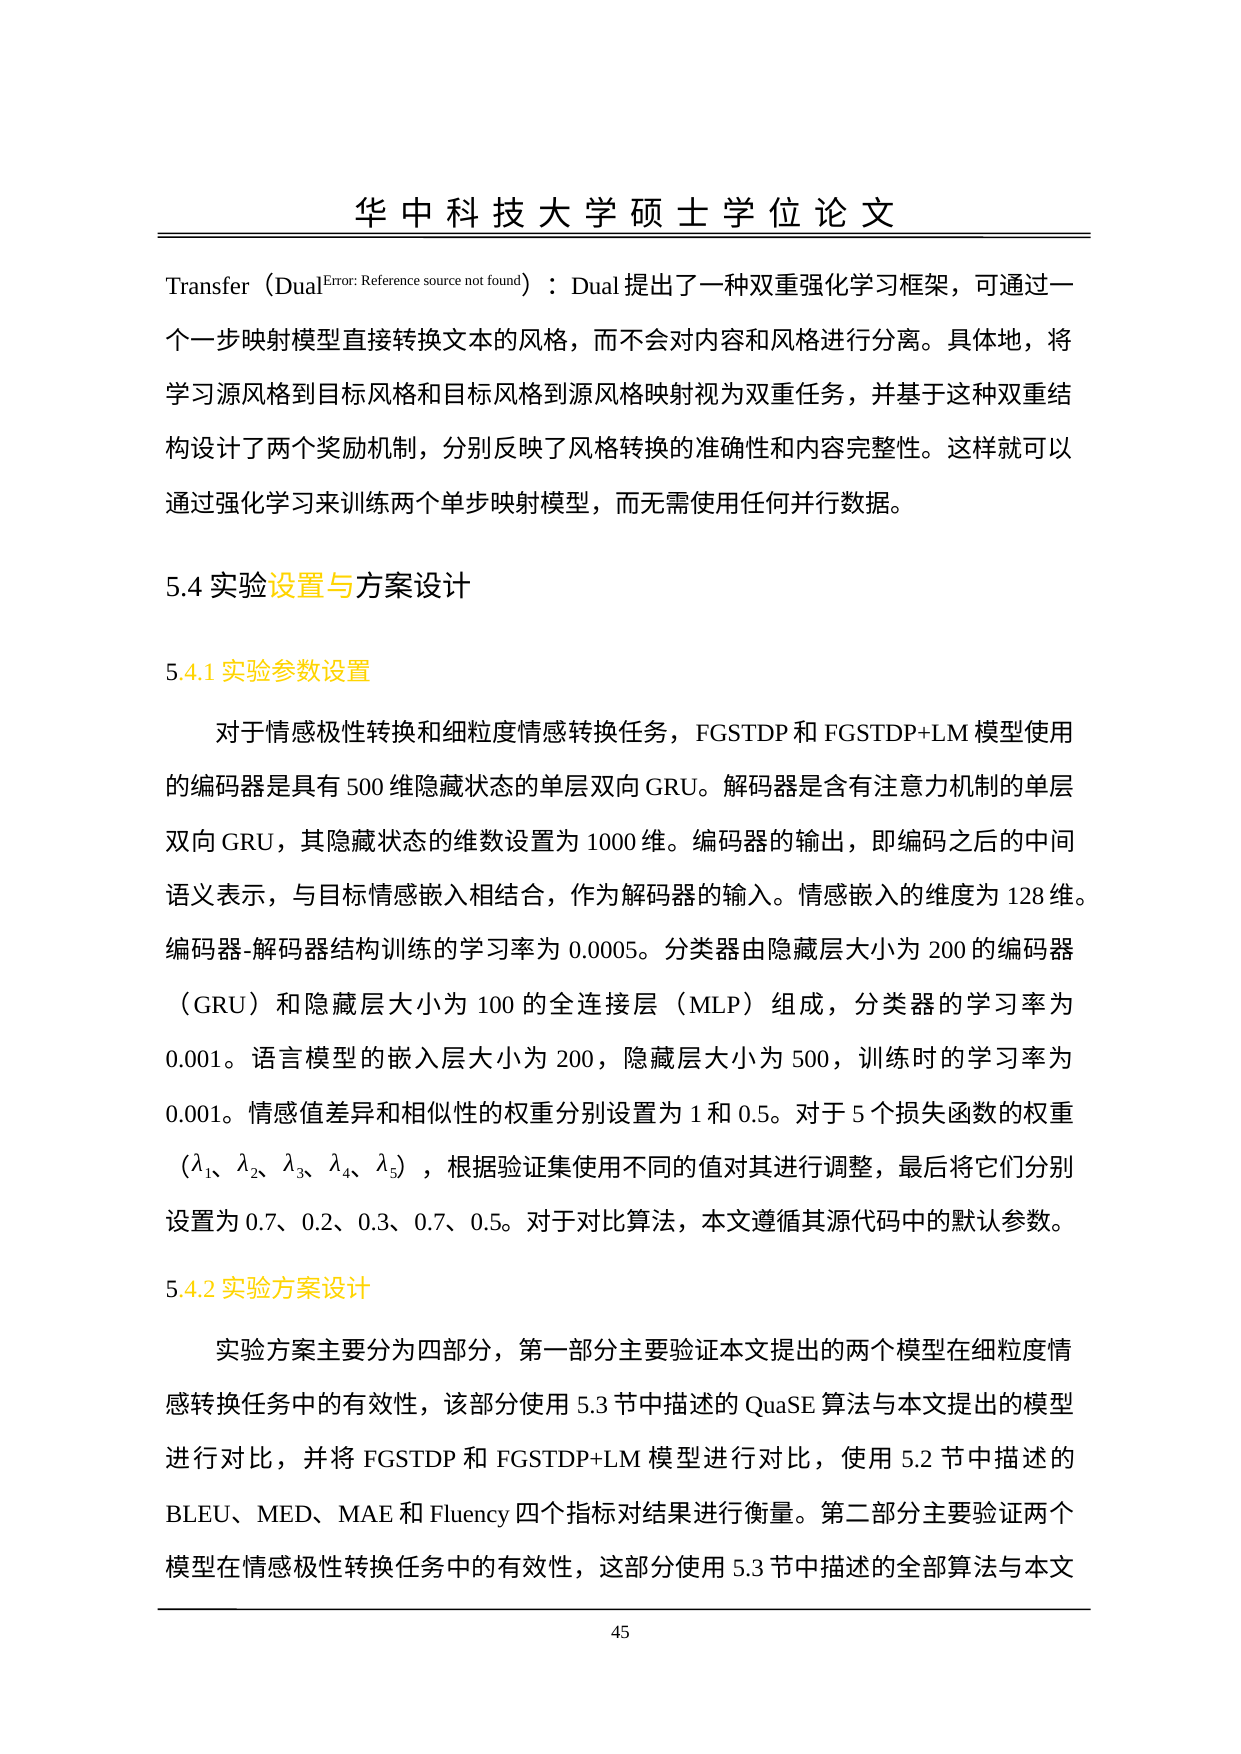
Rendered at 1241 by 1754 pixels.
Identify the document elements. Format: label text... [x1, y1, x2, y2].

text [165, 266, 1075, 519]
subtitle 5.4.1 实验参数设置 [165, 651, 1075, 687]
text 对于情感极性转换和细粒度情感转换任务，FGSTDP和FGSTDP+LM模型使用的编码器是具有500维隐藏状态的单层双向GRU。解码器是含有注意力机制的单层双向GRU，其隐藏状态的维数设置为1000维。编码器的输出，即编码之后的中间语义表示，与目标情感嵌入相结合，作为解码器的输入。情感嵌入的维度为128维。编码器-解码器结构训练的学习率为0.0005。分类器由隐藏层大小为200的编码器（GRU）和隐藏层大小为100的全连接层（MLP）组成，分类器的学习率为0.001。语言模型的嵌入层大小为200，隐藏层大小为500，训练时的学习率为0.001。情感值差异和相似性的权重分别设置为1和0.5。对于5个损失函数的权重（、、、、），根据验证集使用不同的值对其进行调整，最后将它们分别设置为0.7、0.2、0.3、0.7、0.5。对于对比算法，本文遵循其源代码中的默认参数。 [165, 712, 1075, 1238]
subtitle 5.4 实验设置与方案设计 [165, 563, 1075, 605]
subtitle 5.4.2 实验方案设计 [165, 1269, 1075, 1305]
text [165, 1330, 1075, 1584]
